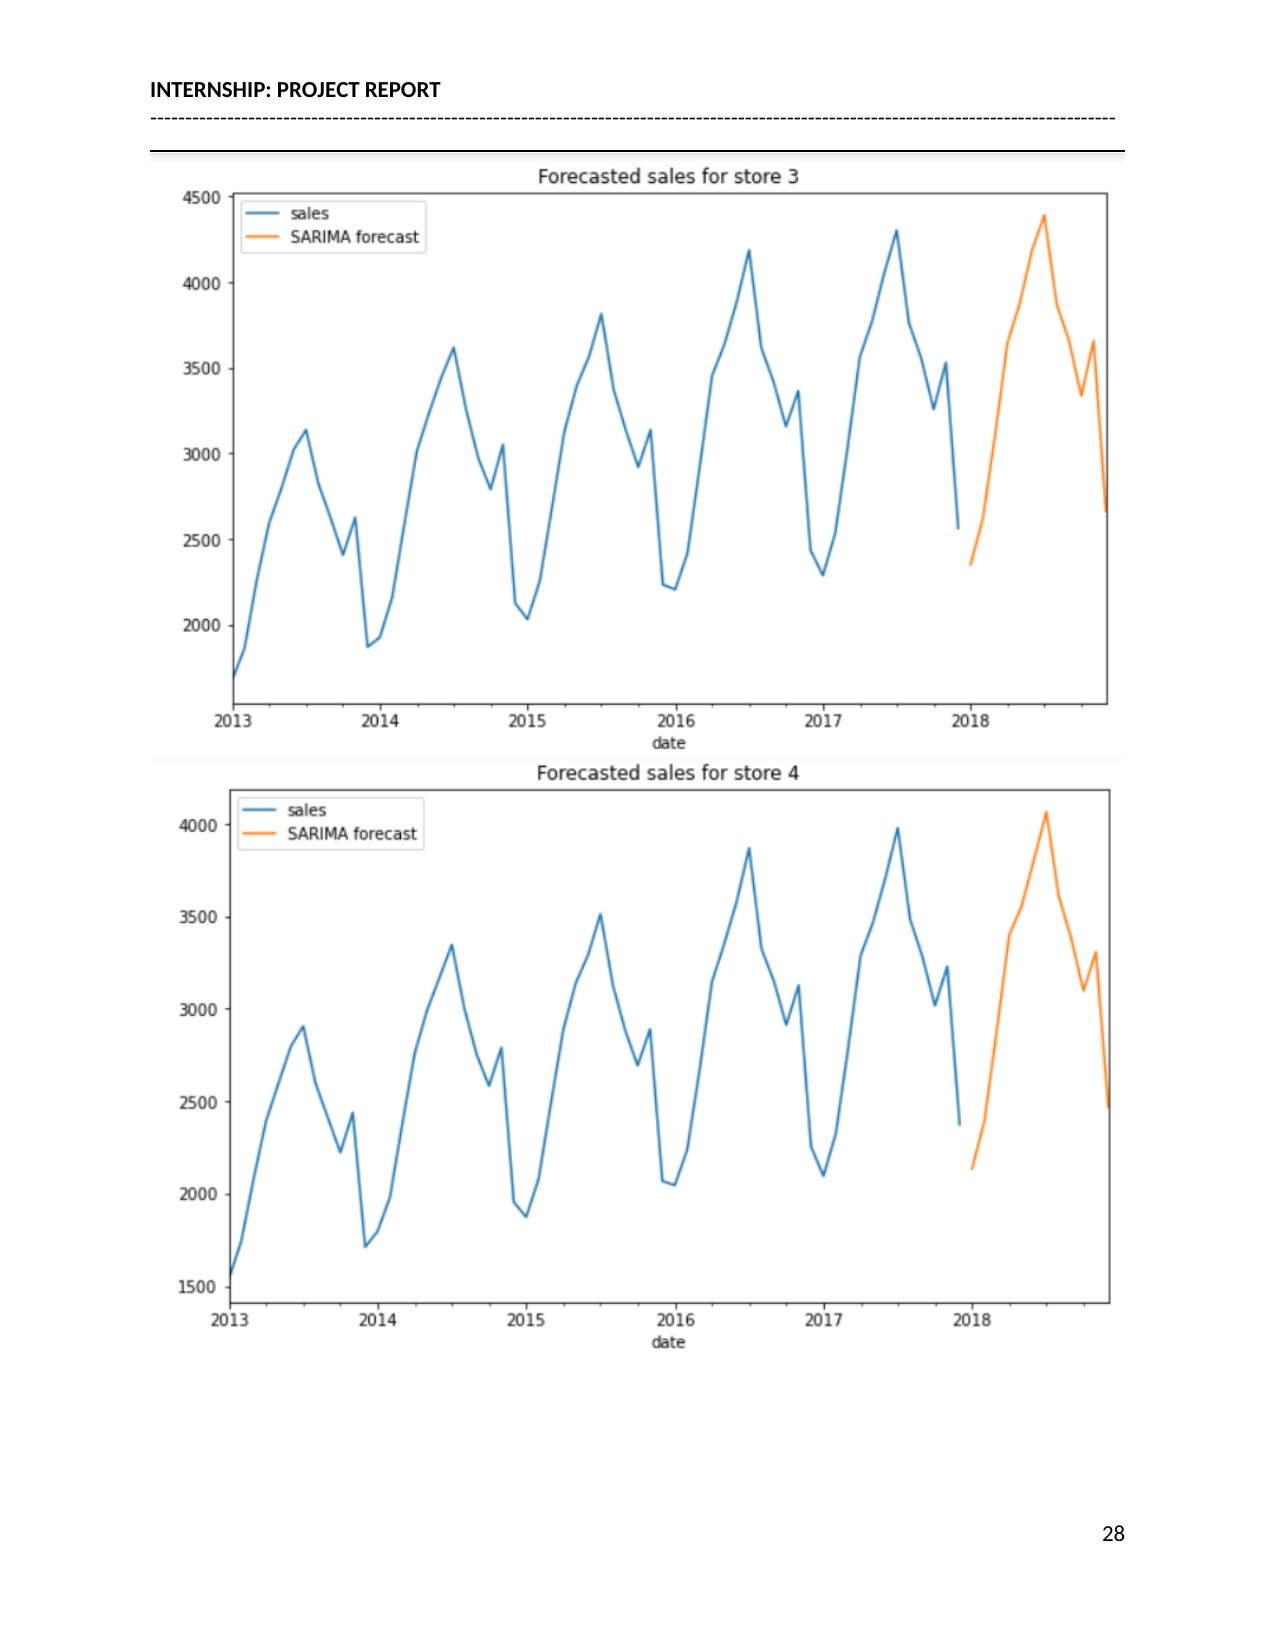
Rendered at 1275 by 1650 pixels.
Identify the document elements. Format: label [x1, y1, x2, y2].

picture [150, 153, 1125, 1356]
